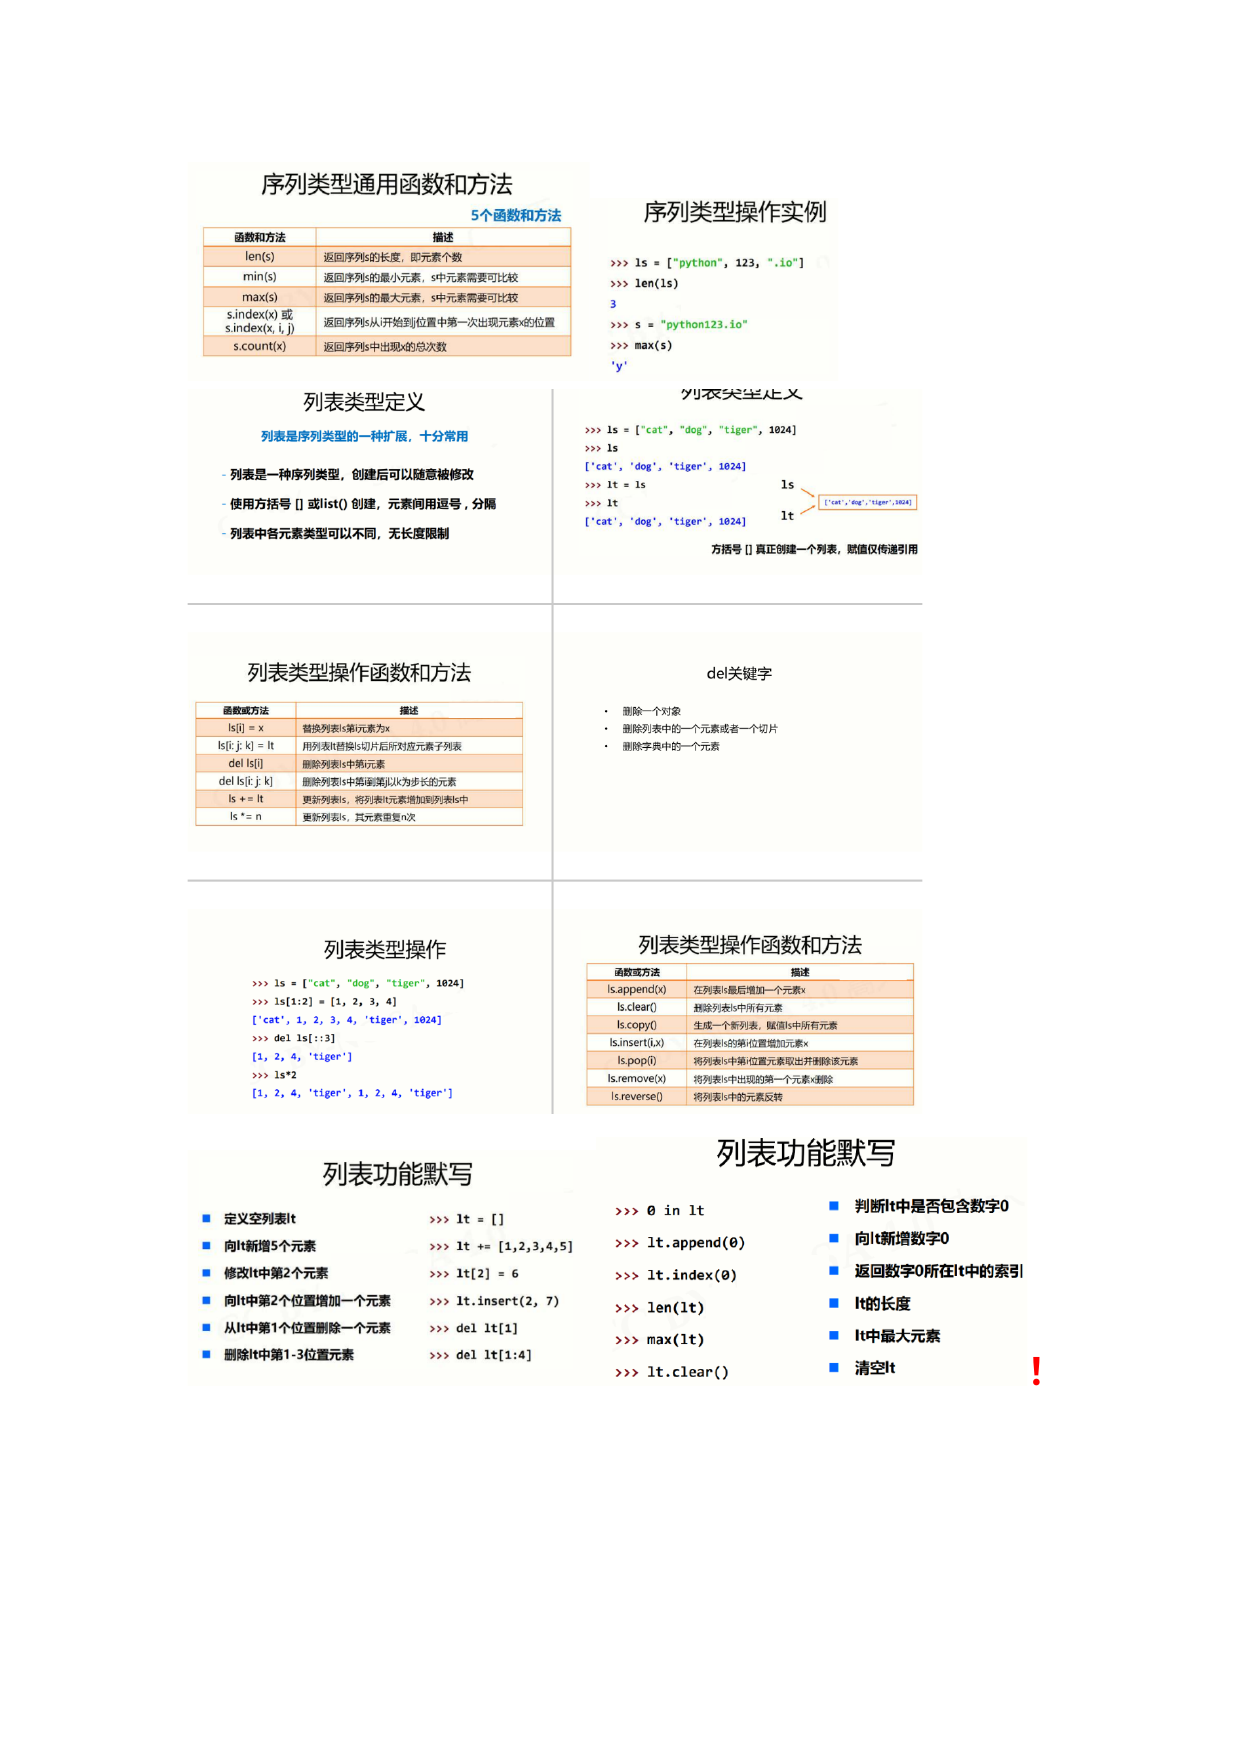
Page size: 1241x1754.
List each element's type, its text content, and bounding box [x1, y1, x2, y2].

picture [187, 389, 923, 1114]
picture [187, 162, 839, 381]
picture [187, 1137, 1028, 1386]
